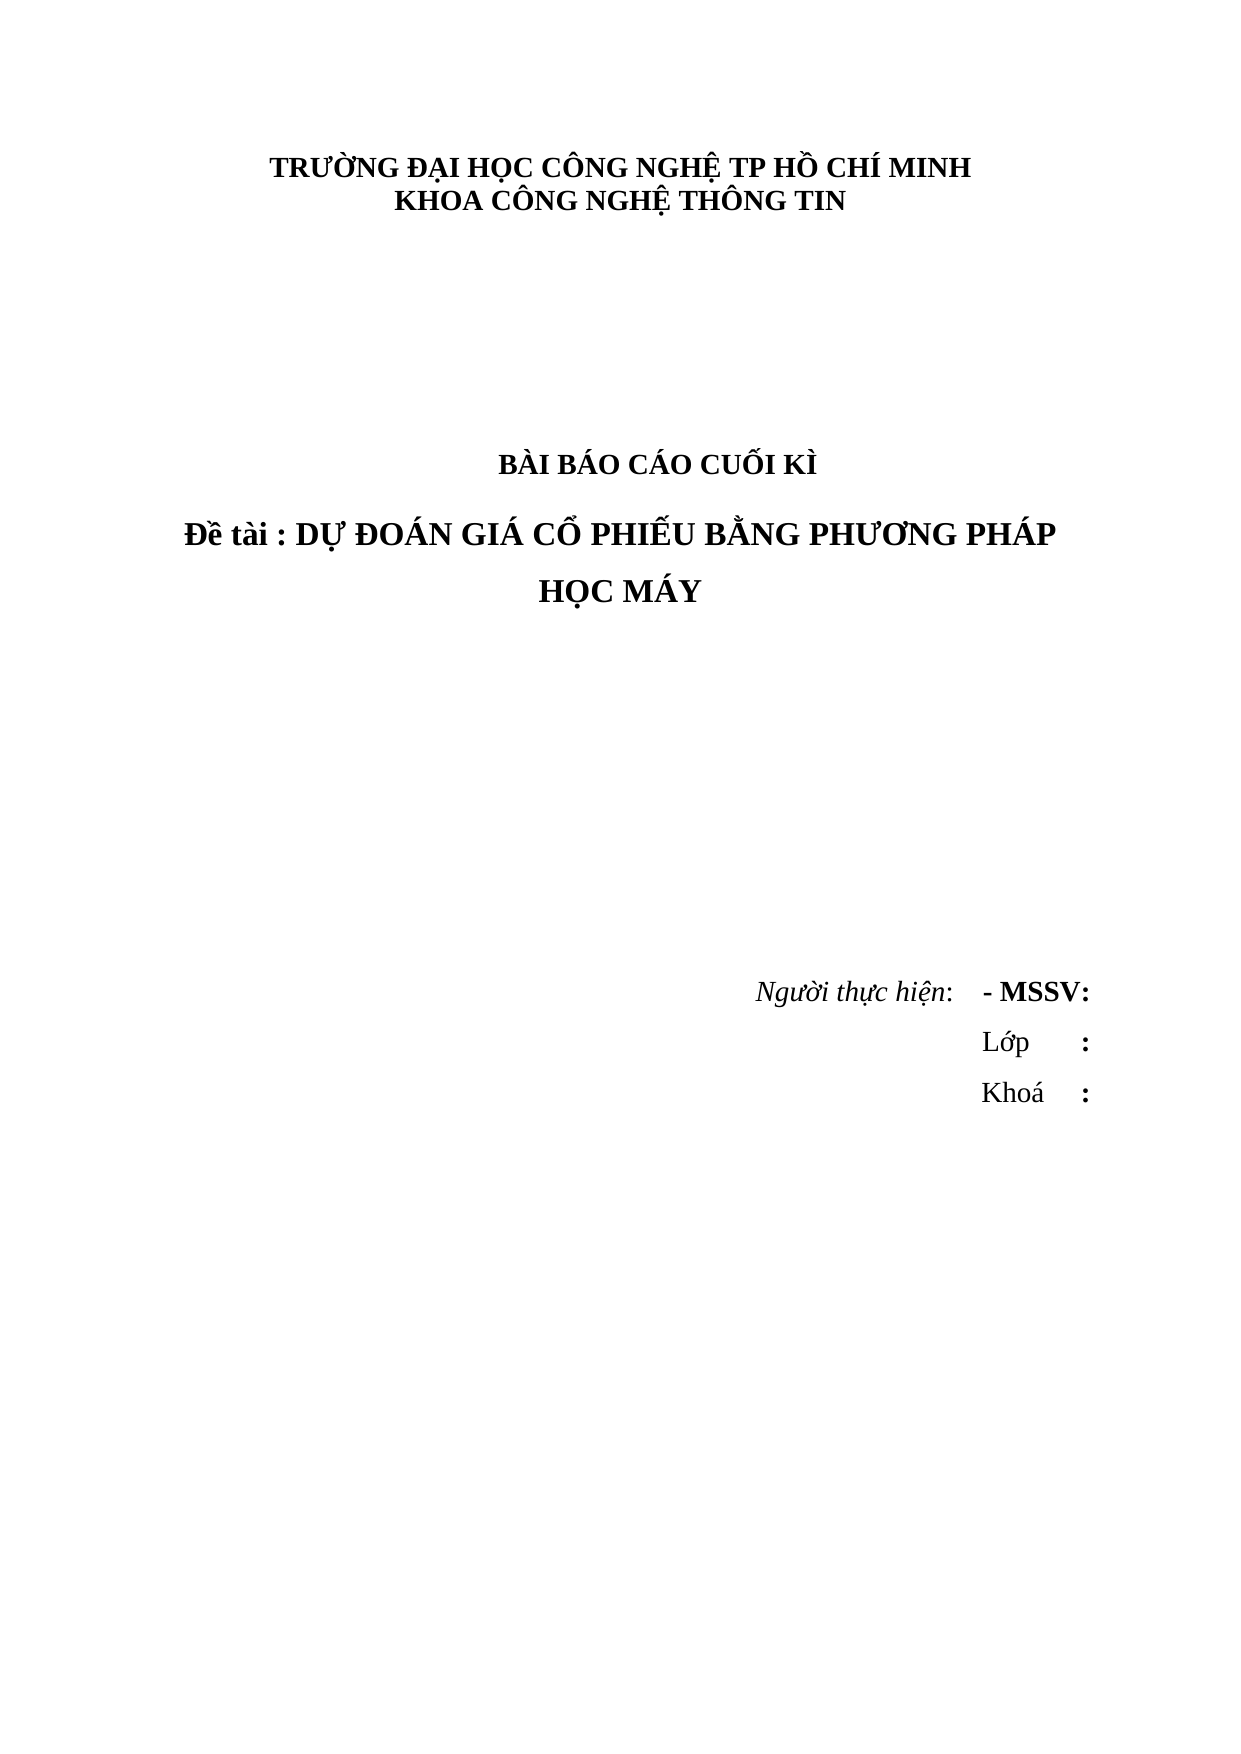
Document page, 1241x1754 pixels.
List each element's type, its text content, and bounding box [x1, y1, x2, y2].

text Khoá : [150, 1075, 1090, 1108]
text TRƯỜNG ĐẠI HỌC CÔNG NGHỆ TP HỒ CHÍ MINH [150, 150, 1090, 183]
text KHOA CÔNG NGHỆ THÔNG TIN [150, 183, 1090, 217]
text Đề tài : DỰ ĐOÁN GIÁ CỔ PHIẾU BẰNG PHƯƠNG PHÁP HỌC MÁY [150, 514, 1090, 610]
text BÀI BÁO CÁO CUỐI KÌ [150, 447, 1090, 481]
text Lớp : [150, 1024, 1090, 1058]
text Người thực hiện: - MSSV: [150, 974, 1090, 1008]
